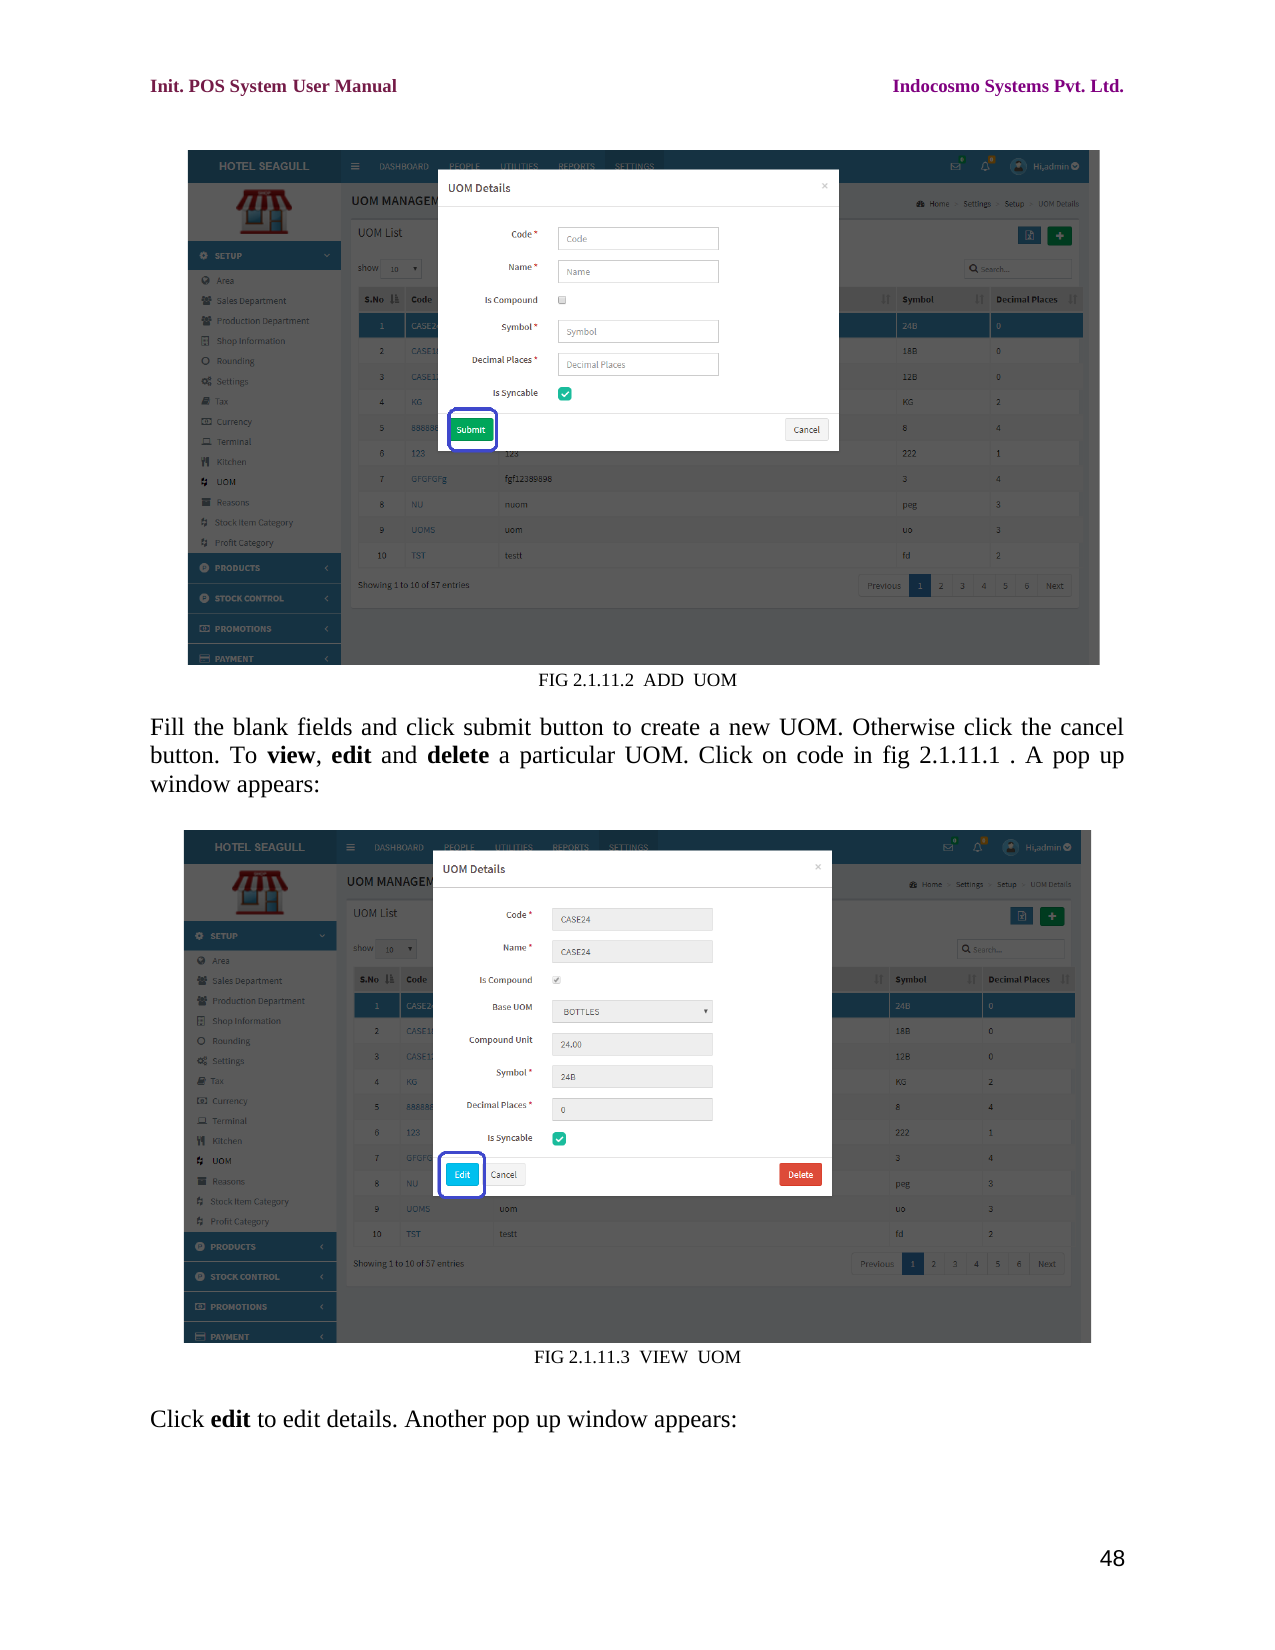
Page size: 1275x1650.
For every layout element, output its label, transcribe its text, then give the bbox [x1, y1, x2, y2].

text FIG 2.1.11.2 ADD UOM [150, 668, 1125, 690]
text FIG 2.1.11.3 VIEW UOM [150, 1346, 1125, 1368]
picture [187, 150, 1100, 665]
text Click edit to edit details. Another pop up window appears: [150, 1404, 1125, 1433]
text Fill the blank fields and click submit button to create a new UOM. Otherwise click the cancel button. To view, edit and delete a particular UOM. Click on code in fig 2.1.11.1 . A pop up window appears: [150, 712, 1125, 798]
picture [183, 830, 1092, 1343]
